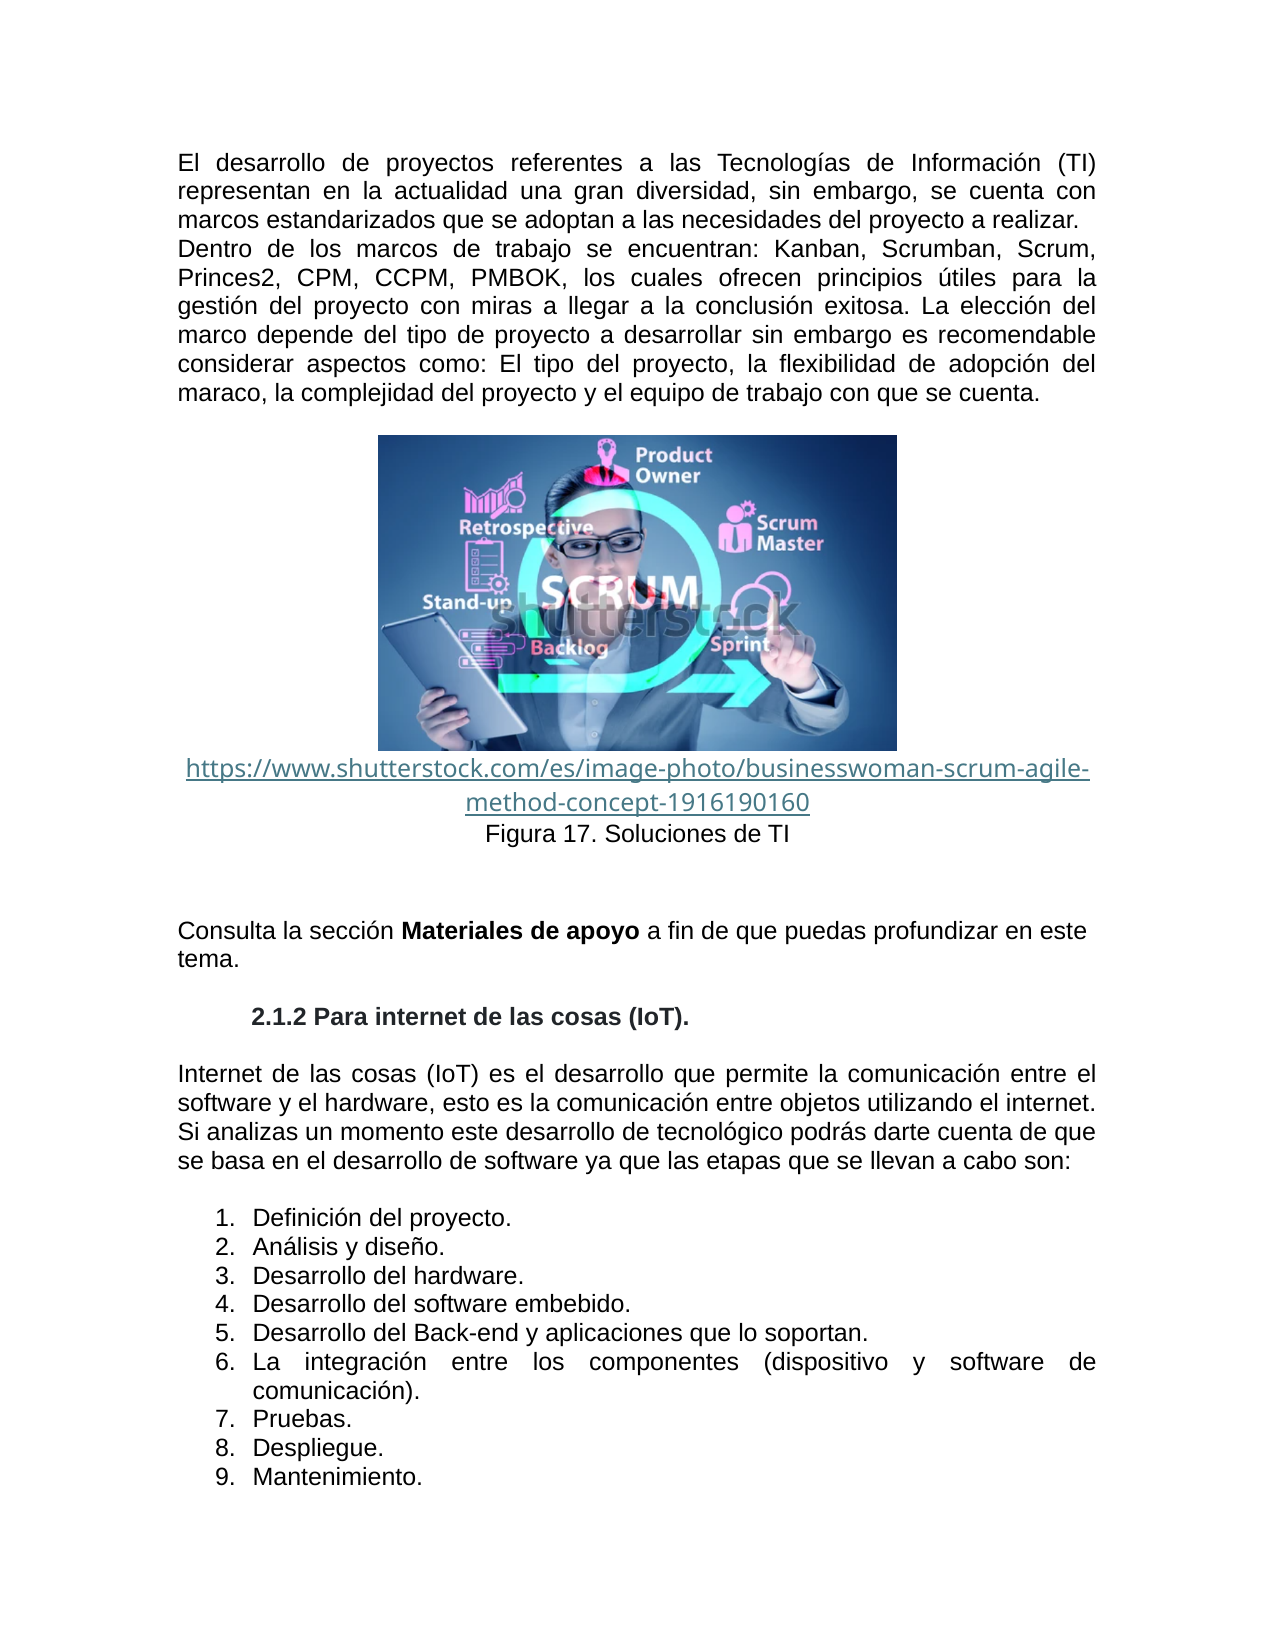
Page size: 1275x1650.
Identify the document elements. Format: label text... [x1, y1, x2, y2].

list Desarrollo del hardware. [215, 1261, 1098, 1289]
text Dentro de los marcos de trabajo se encuentran: Kanban, Scrumban, Scrum, Princes2, CPM, CCPM, PMBOK, los cuales ofrecen principios útiles para la gestión del proyecto con miras a llegar a la conclusión exitosa. La elección del marco depende del tipo de proyecto a desarrollar sin embargo es recomendable considerar aspectos como: El tipo del proyecto, la flexibilidad de adopción del maraco, la complejidad del proyecto y el equipo de trabajo con que se cuenta. [177, 234, 1098, 406]
list Mantenimiento. [215, 1462, 1098, 1491]
list Definición del proyecto. [215, 1203, 1098, 1232]
list La integración entre los componentes (dispositivo y software de comunicación). [215, 1347, 1098, 1404]
text Consulta la sección Materiales de apoyo a fin de que puedas profundizar en este tema. [177, 916, 1098, 973]
text El desarrollo de proyectos referentes a las Tecnologías de Información (TI) representan en la actualidad una gran diversidad, sin embargo, se cuenta con marcos estandarizados que se adoptan a las necesidades del proyecto a realizar. [177, 148, 1098, 234]
text 2.1.2 Para internet de las cosas (IoT). [251, 1002, 1098, 1031]
list Desarrollo del software embebido. [215, 1289, 1098, 1318]
list Despliegue. [215, 1433, 1098, 1462]
list Pruebas. [215, 1404, 1098, 1433]
text Figura 17. Soluciones de TI [177, 819, 1098, 848]
list Análisis y diseño. [215, 1232, 1098, 1261]
text Internet de las cosas (IoT) es el desarrollo que permite la comunicación entre el software y el hardware, esto es la comunicación entre objetos utilizando el internet. Si analizas un momento este desarrollo de tecnológico podrás darte cuenta de que se basa en el desarrollo de software ya que las etapas que se llevan a cabo son: [177, 1059, 1098, 1174]
text https://www.shutterstock.com/es/image-photo/businesswoman-scrum-agile-method-concept-1916190160 [177, 751, 1098, 819]
picture [378, 435, 897, 751]
list Desarrollo del Back-end y aplicaciones que lo soportan. [215, 1318, 1098, 1347]
